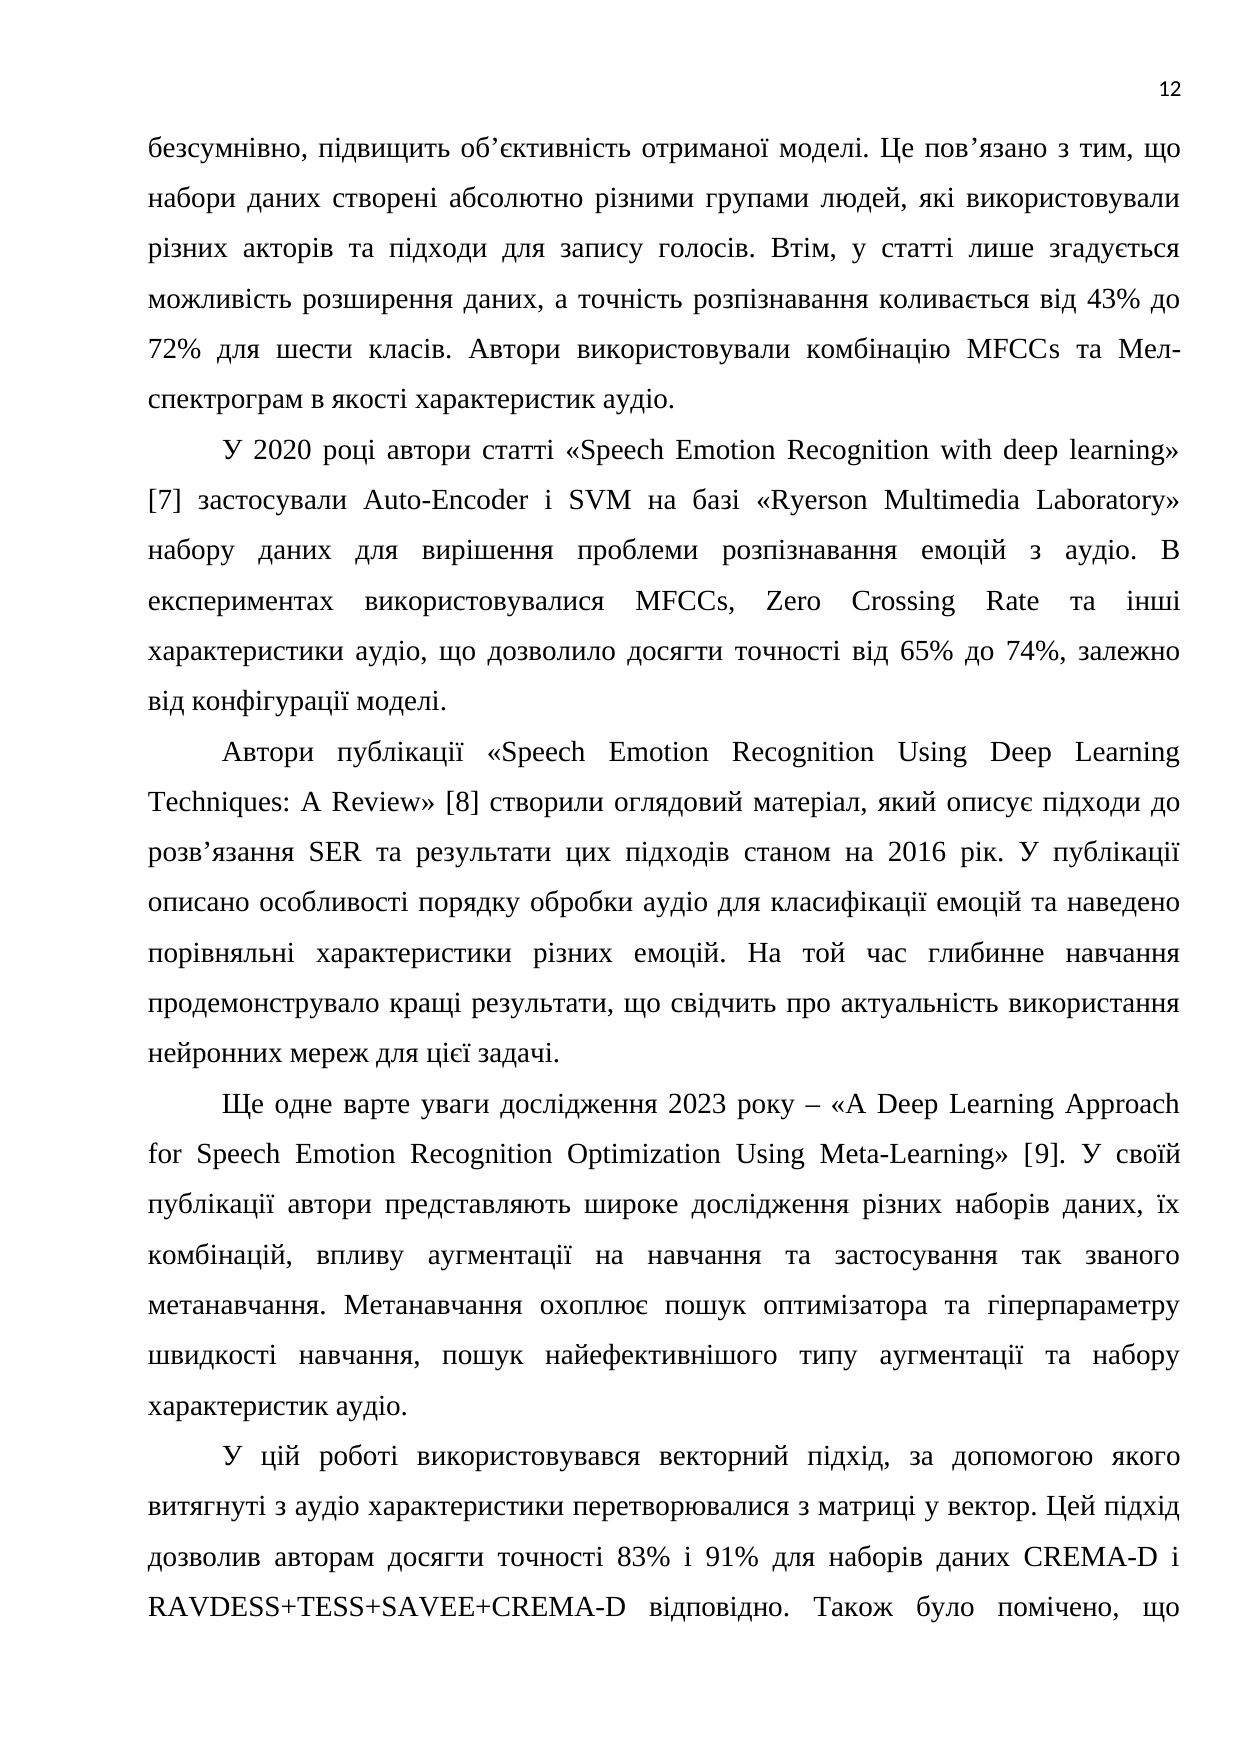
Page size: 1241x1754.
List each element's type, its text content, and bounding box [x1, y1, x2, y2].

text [148, 130, 1181, 415]
text У 2020 році автори статті «Speech Emotion Recognition with deep learning» [7] застосували Auto-Encoder і SVM на базі «Ryerson Multimedia Laboratory» набору даних для вирішення проблеми розпізнавання емоцій з аудіо. В експериментах використовувалися MFCCs, Zero Crossing Rate та інші характеристики аудіо, що дозволило досягти точності від 65% до 74%, залежно від конфігурації моделі. [148, 432, 1181, 717]
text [148, 1438, 1181, 1622]
text Ще одне варте уваги дослідження 2023 року – «A Deep Learning Approach for Speech Emotion Recognition Optimization Using Meta-Learning» [9]. У своїй публікації автори представляють широке дослідження різних наборів даних, їх комбінацій, впливу аугментації на навчання та застосування так званого метанавчання. Метанавчання охоплює пошук оптимізатора та гіперпараметру швидкості навчання, пошук найефективнішого типу аугментації та набору характеристик аудіо. [148, 1086, 1181, 1421]
text Автори публікації «Speech Emotion Recognition Using Deep Learning Techniques: A Review» [8] створили оглядовий матеріал, який описує підходи до розв’язання SER та результати цих підходів станом на 2016 рік. У публікації описано особливості порядку обробки аудіо для класифікації емоцій та наведено порівняльні характеристики різних емоцій. На той час глибинне навчання продемонструвало кращі результати, що свідчить про актуальність використання нейронних мереж для цієї задачі. [148, 734, 1181, 1069]
